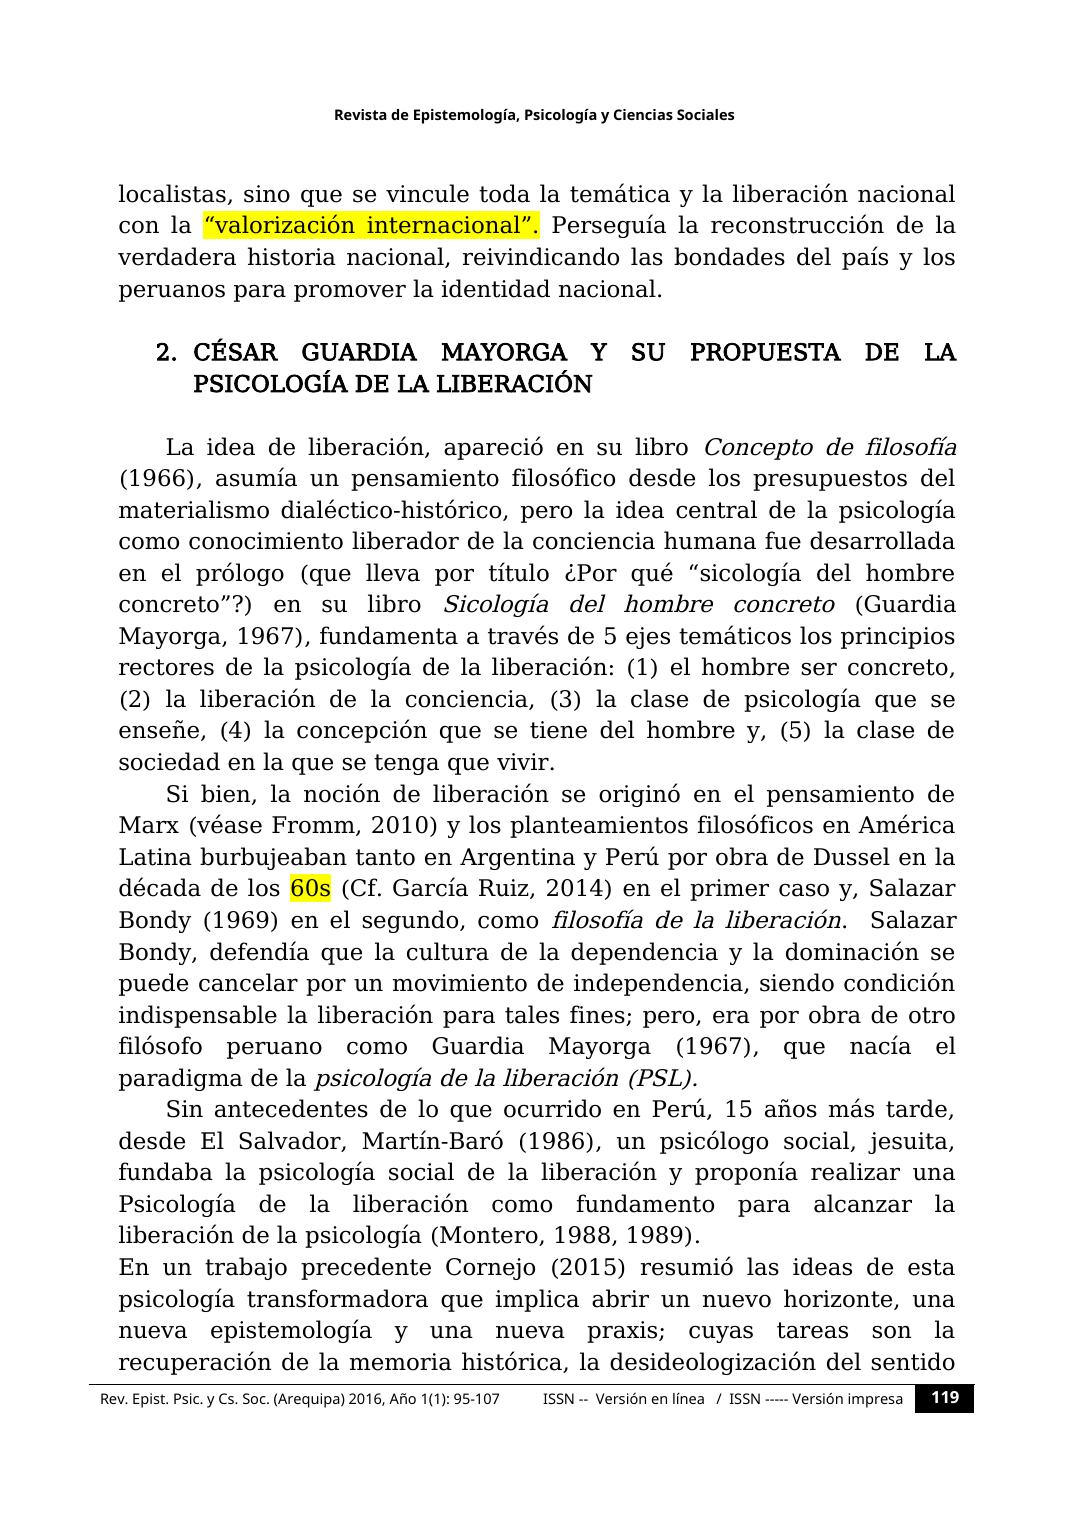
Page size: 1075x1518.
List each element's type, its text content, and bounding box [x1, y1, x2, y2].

list CÉSAR GUARDIA MAYORGA Y SU PROPUESTA DE LA PSICOLOGÍA DE LA LIBERACIÓN [156, 337, 957, 397]
text La idea de liberación, apareció en su libro Concepto de filosofía (1966), asumía un pensamiento filosófico desde los presupuestos del materialismo dialéctico-histórico, pero la idea central de la psicología como conocimiento liberador de la conciencia humana fue desarrollada en el prólogo (que lleva por título ¿Por qué “sicología del hombre concreto”?) en su libro Sicología del hombre concreto (Guardia Mayorga, 1967), fundamenta a través de 5 ejes temáticos los principios rectores de la psicología de la liberación: (1) el hombre ser concreto, (2) la liberación de la conciencia, (3) la clase de psicología que se enseñe, (4) la concepción que se tiene del hombre y, (5) la clase de sociedad en la que se tenga que vivir. [118, 432, 957, 775]
text Si bien, la noción de liberación se originó en el pensamiento de Marx (véase Fromm, 2010) y los planteamientos filosóficos en América Latina burbujeaban tanto en Argentina y Perú por obra de Dussel en la década de los 60s (Cf. García Ruiz, 2014) en el primer caso y, Salazar Bondy (1969) en el segundo, como filosofía de la liberación. Salazar Bondy, defendía que la cultura de la dependencia y la dominación se puede cancelar por un movimiento de independencia, siendo condición indispensable la liberación para tales fines; pero, era por obra de otro filósofo peruano como Guardia Mayorga (1967), que nacía el paradigma de la psicología de la liberación (PSL). [118, 779, 957, 1091]
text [118, 1253, 957, 1375]
text Sin antecedentes de lo que ocurrido en Perú, 15 años más tarde, desde El Salvador, Martín-Baró (1986), un psicólogo social, jesuita, fundaba la psicología social de la liberación y proponía realizar una Psicología de la liberación como fundamento para alcanzar la liberación de la psicología (Montero, 1988, 1989). [118, 1095, 957, 1249]
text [118, 180, 957, 302]
